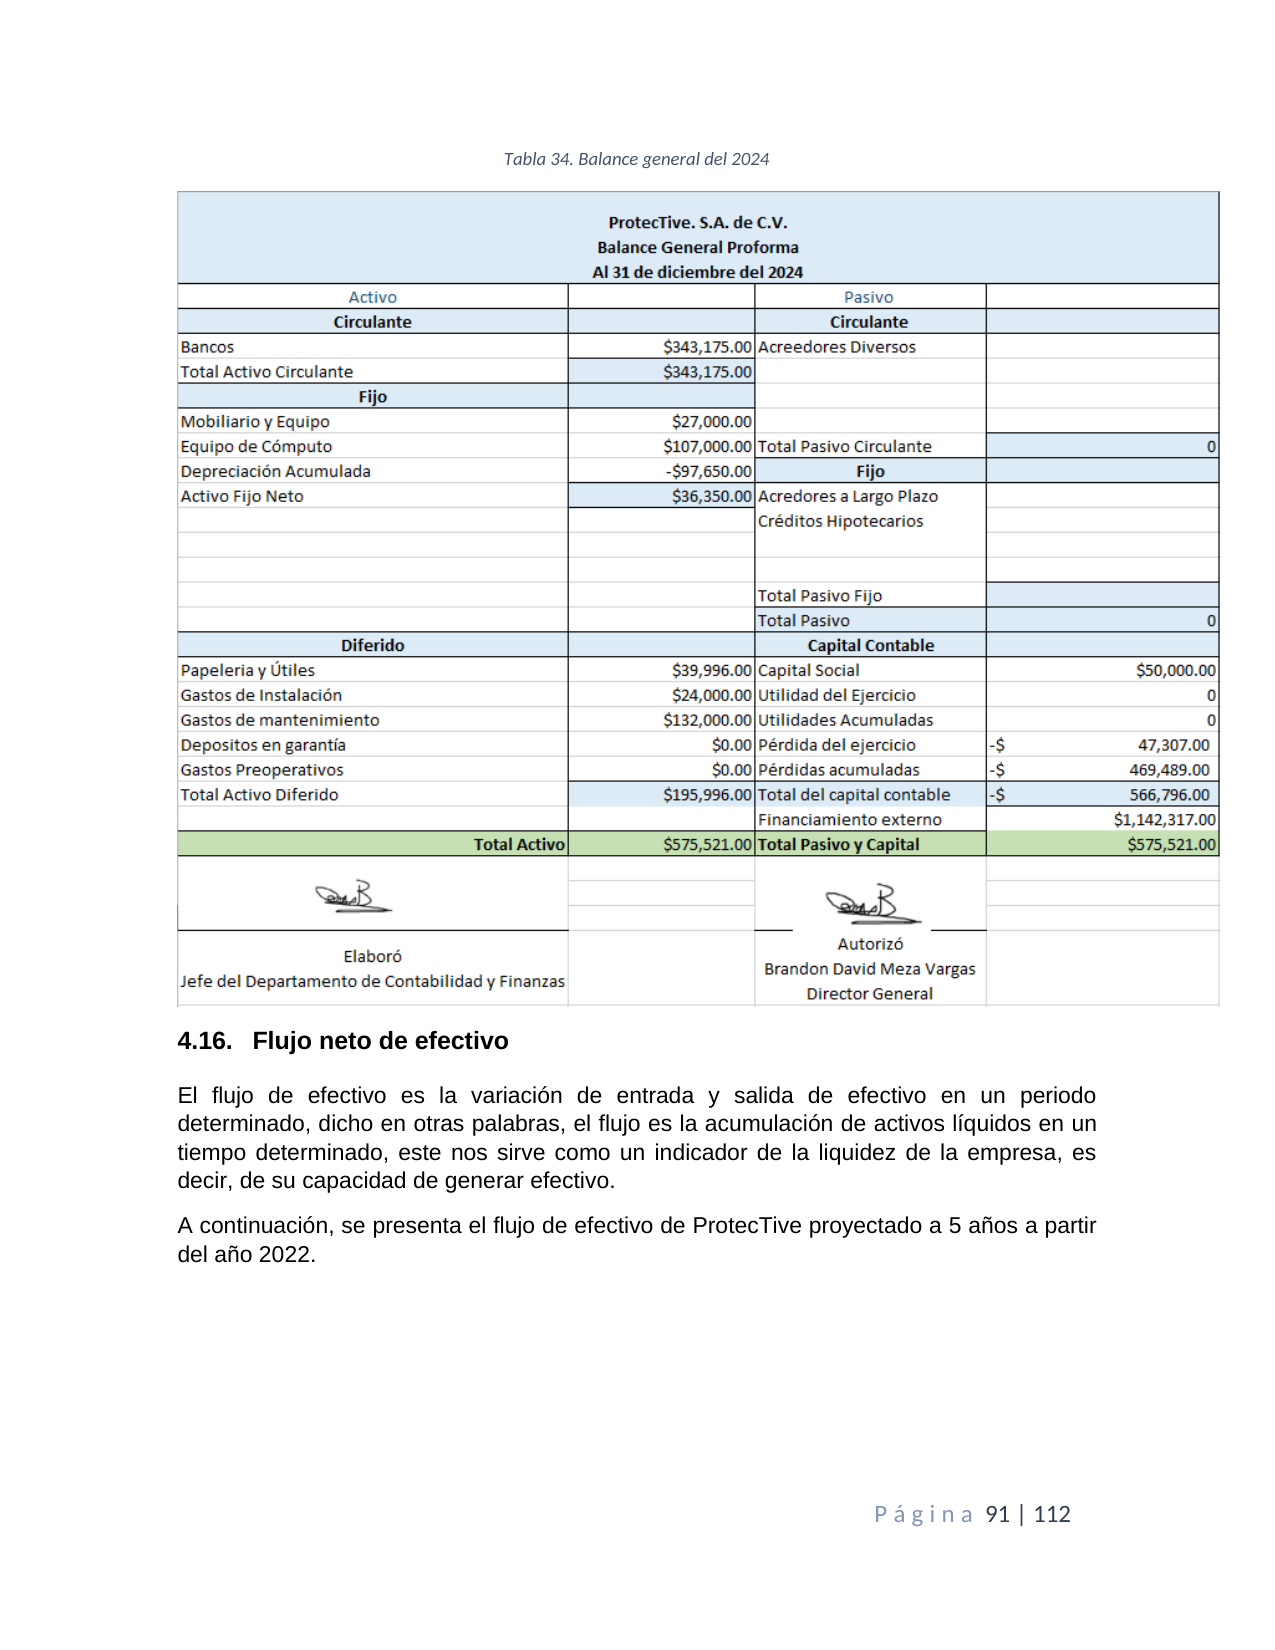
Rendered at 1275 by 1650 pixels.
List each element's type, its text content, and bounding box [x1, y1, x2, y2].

text Tabla 34. Balance general del 2024 [177, 148, 1098, 171]
picture [177, 191, 1221, 1007]
subtitle Flujo neto de efectivo [177, 1026, 1098, 1054]
text El flujo de efectivo es la variación de entrada y salida de efectivo en un periodo determinado, dicho en otras palabras, el flujo es la acumulación de activos líquidos en un tiempo determinado, este nos sirve como un indicador de la liquidez de la empresa, es decir, de su capacidad de generar efectivo. [177, 1082, 1098, 1193]
text A continuación, se presenta el flujo de efectivo de ProtecTive proyectado a 5 años a partir del año 2022. [177, 1212, 1098, 1267]
